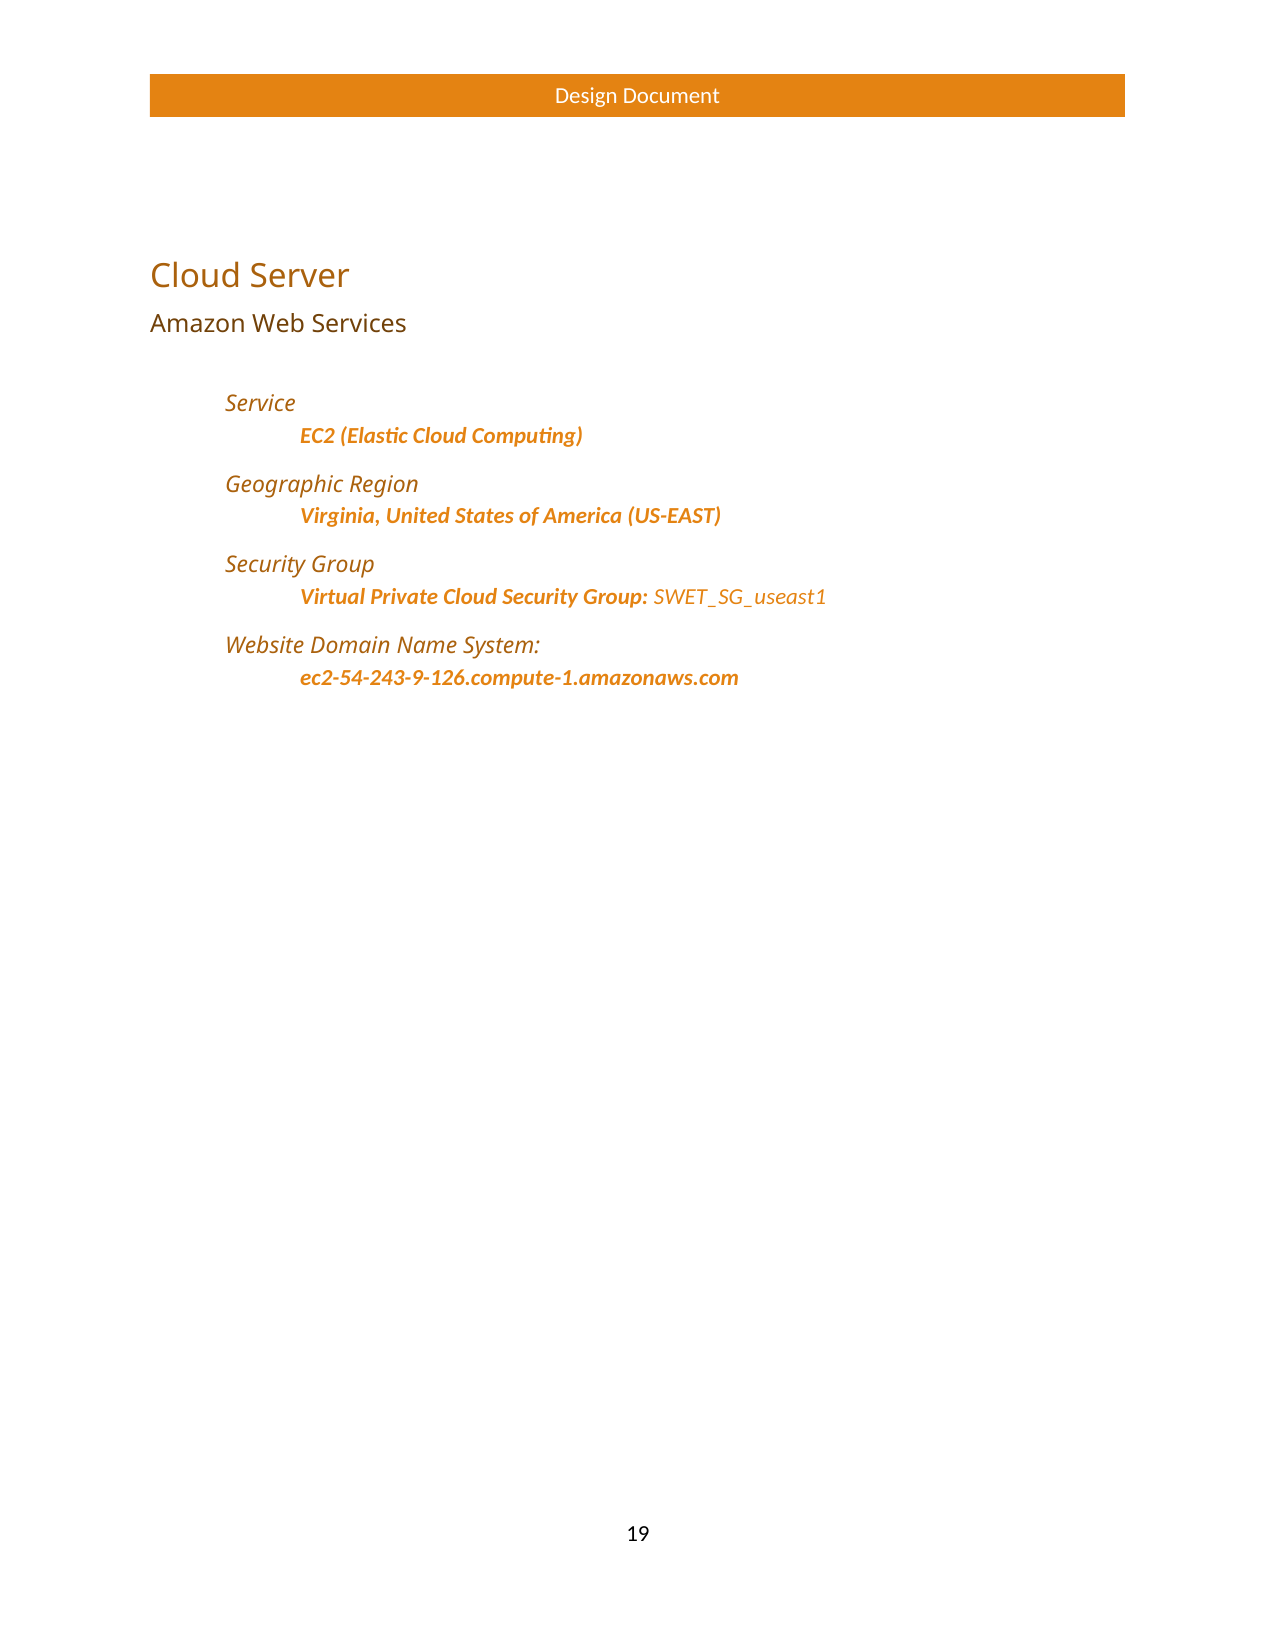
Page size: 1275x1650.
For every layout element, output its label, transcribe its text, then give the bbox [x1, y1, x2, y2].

text EC2 (Elastic Cloud Computing) [150, 421, 1125, 449]
text Virtual Private Cloud Security Group: SWET_SG_useast1 [150, 582, 1125, 610]
subtitle Service [150, 387, 1125, 418]
text Virginia, United States of America (US-EAST) [150, 501, 1125, 529]
subtitle Website Domain Name System: [150, 629, 1125, 660]
text ec2-54-243-9-126.compute-1.amazonaws.com [150, 663, 1125, 691]
subtitle Cloud Server [150, 252, 1125, 297]
subtitle Amazon Web Services [150, 305, 1125, 339]
subtitle Geographic Region [150, 468, 1125, 499]
subtitle Security Group [150, 548, 1125, 579]
